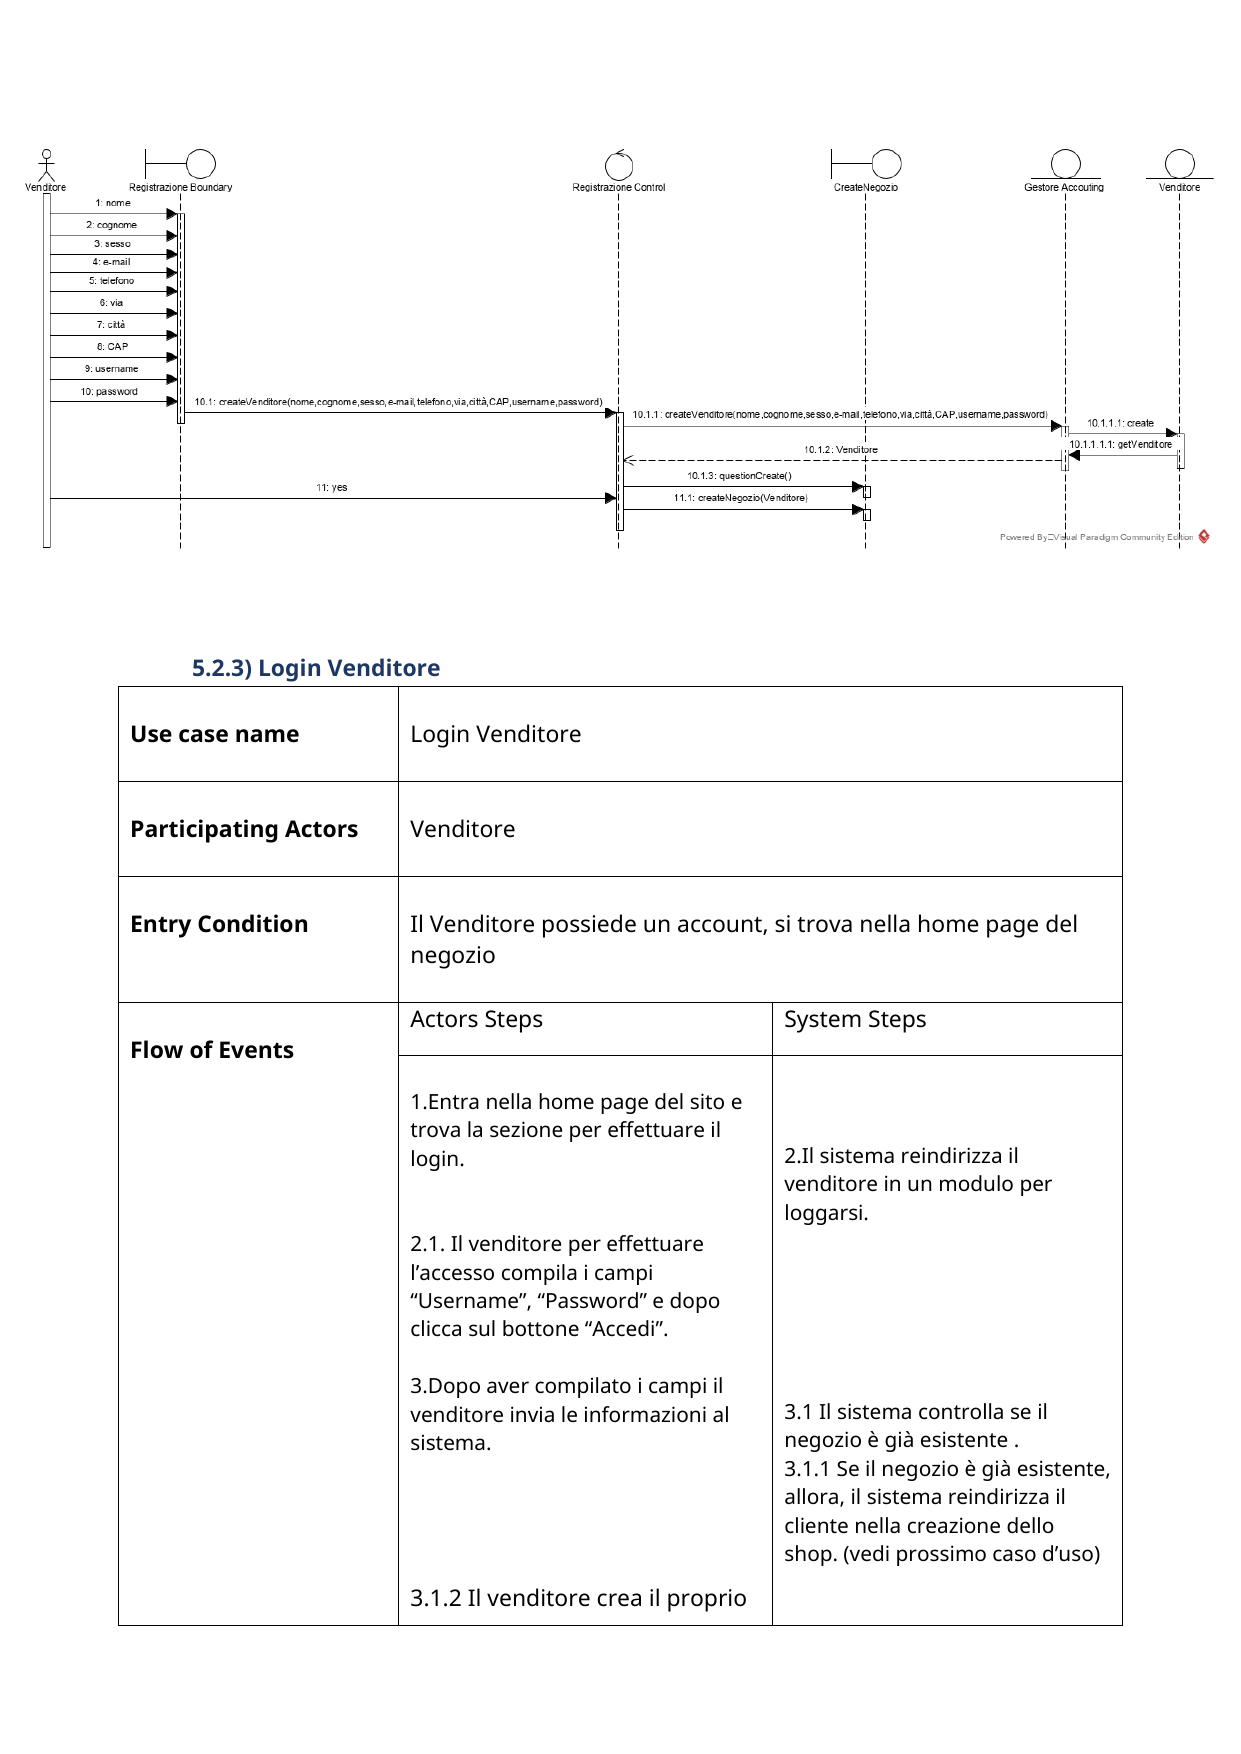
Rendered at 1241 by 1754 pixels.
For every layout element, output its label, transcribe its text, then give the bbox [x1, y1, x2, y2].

table_cell Participating Actors [119, 782, 398, 876]
table_cell Venditore [399, 782, 1122, 876]
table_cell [399, 1056, 772, 1624]
picture [14, 147, 1214, 551]
table_cell Il Venditore possiede un account, si trova nella home page del negozio [399, 877, 1122, 1002]
table_cell Entry Condition [119, 877, 398, 1002]
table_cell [773, 1056, 1122, 1624]
table_cell Actors Steps [399, 1003, 772, 1055]
table_cell Flow of Events [119, 1003, 398, 1624]
subtitle 5.2.3) Login Venditore [118, 652, 1122, 683]
table_header Login Venditore [399, 687, 1122, 781]
table_cell System Steps [773, 1003, 1122, 1055]
table_header Use case name [119, 687, 398, 781]
